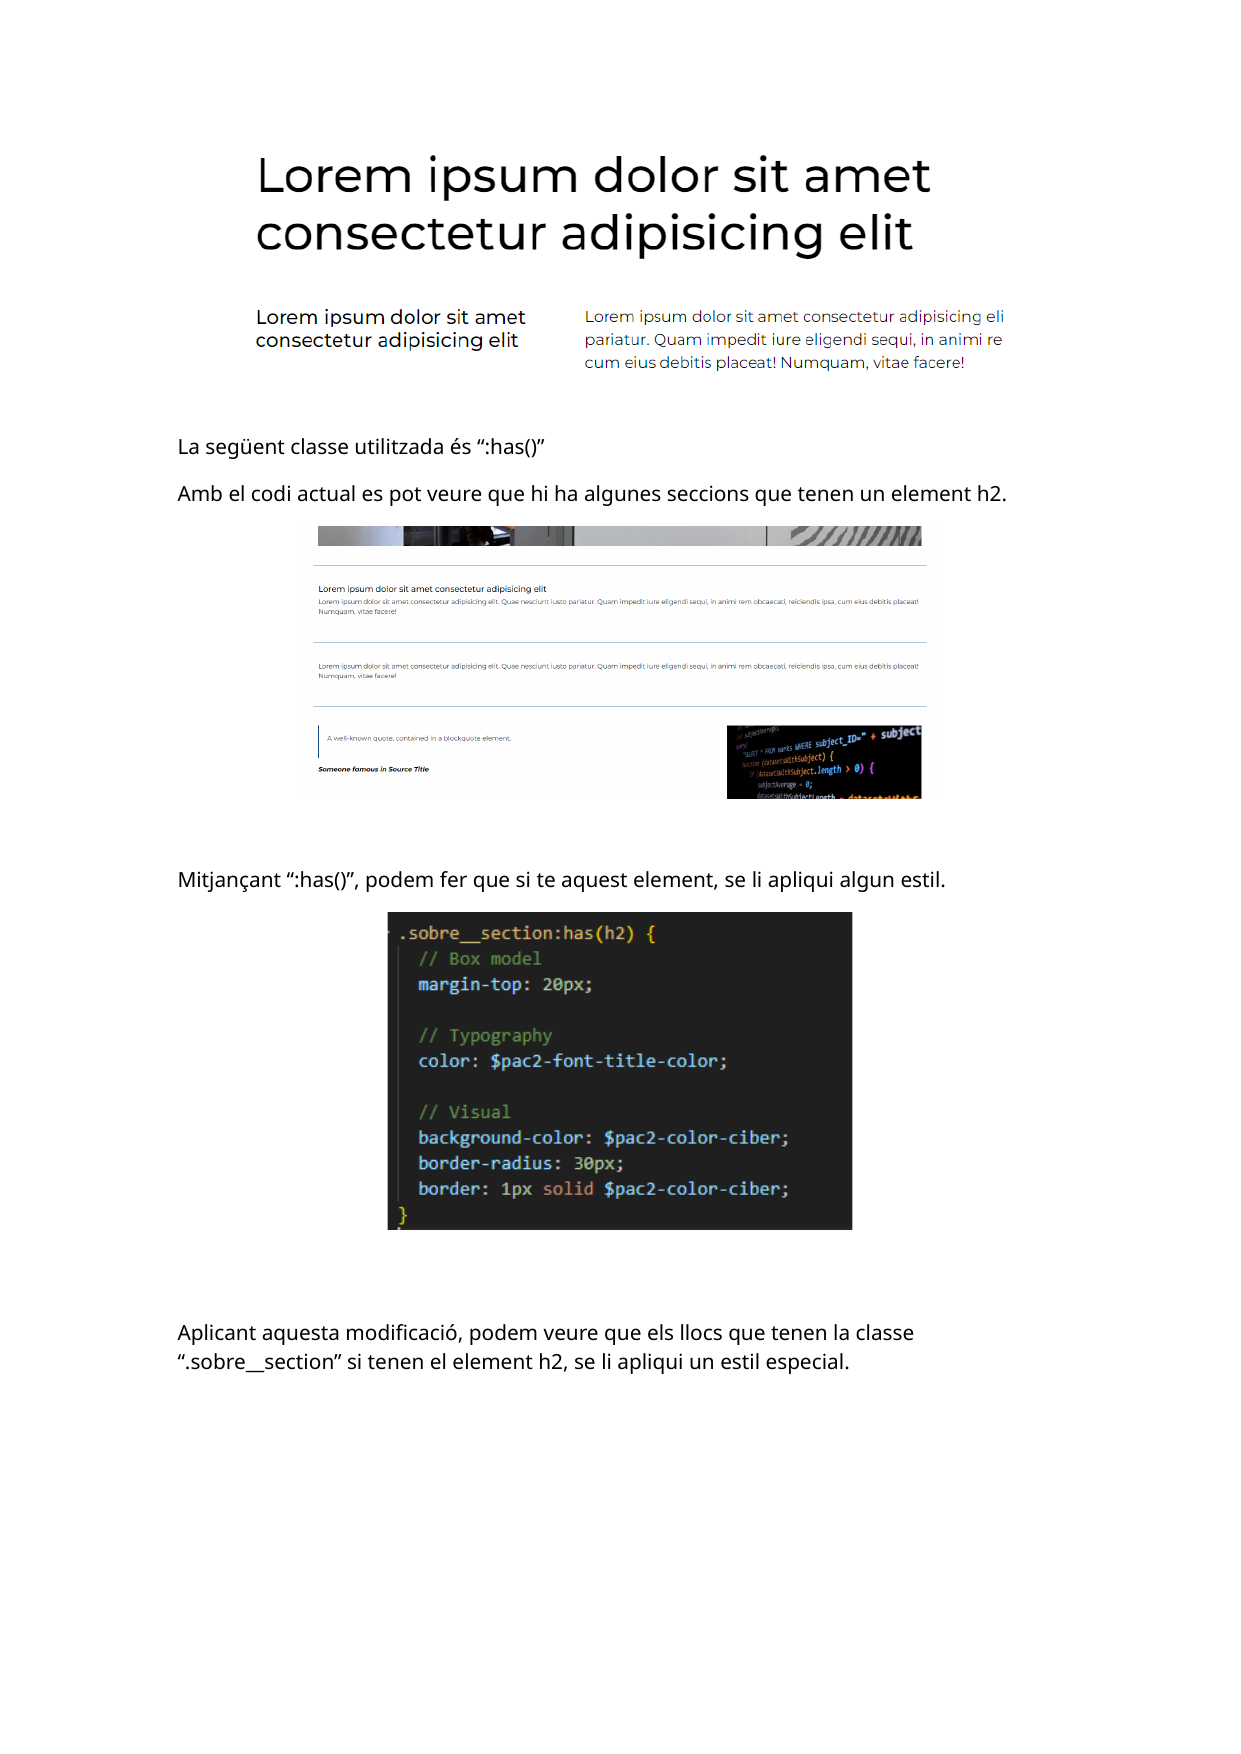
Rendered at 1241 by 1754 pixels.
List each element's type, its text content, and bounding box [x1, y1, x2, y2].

text La següent classe utilitzada és “:has()” [177, 432, 1063, 460]
picture [296, 526, 944, 799]
text Aplicant aquesta modificació, podem veure que els llocs que tenen la classe “.sobre__section” si tenen el element h2, se li apliqui un estil especial. [177, 1318, 1063, 1375]
text Mitjançant “:has()”, podem fer que si te aquest element, se li apliqui algun estil. [177, 865, 1063, 893]
text Amb el codi actual es pot veure que hi ha algunes seccions que tenen un element h2. [177, 479, 1063, 508]
picture [387, 912, 853, 1230]
picture [237, 147, 1003, 403]
